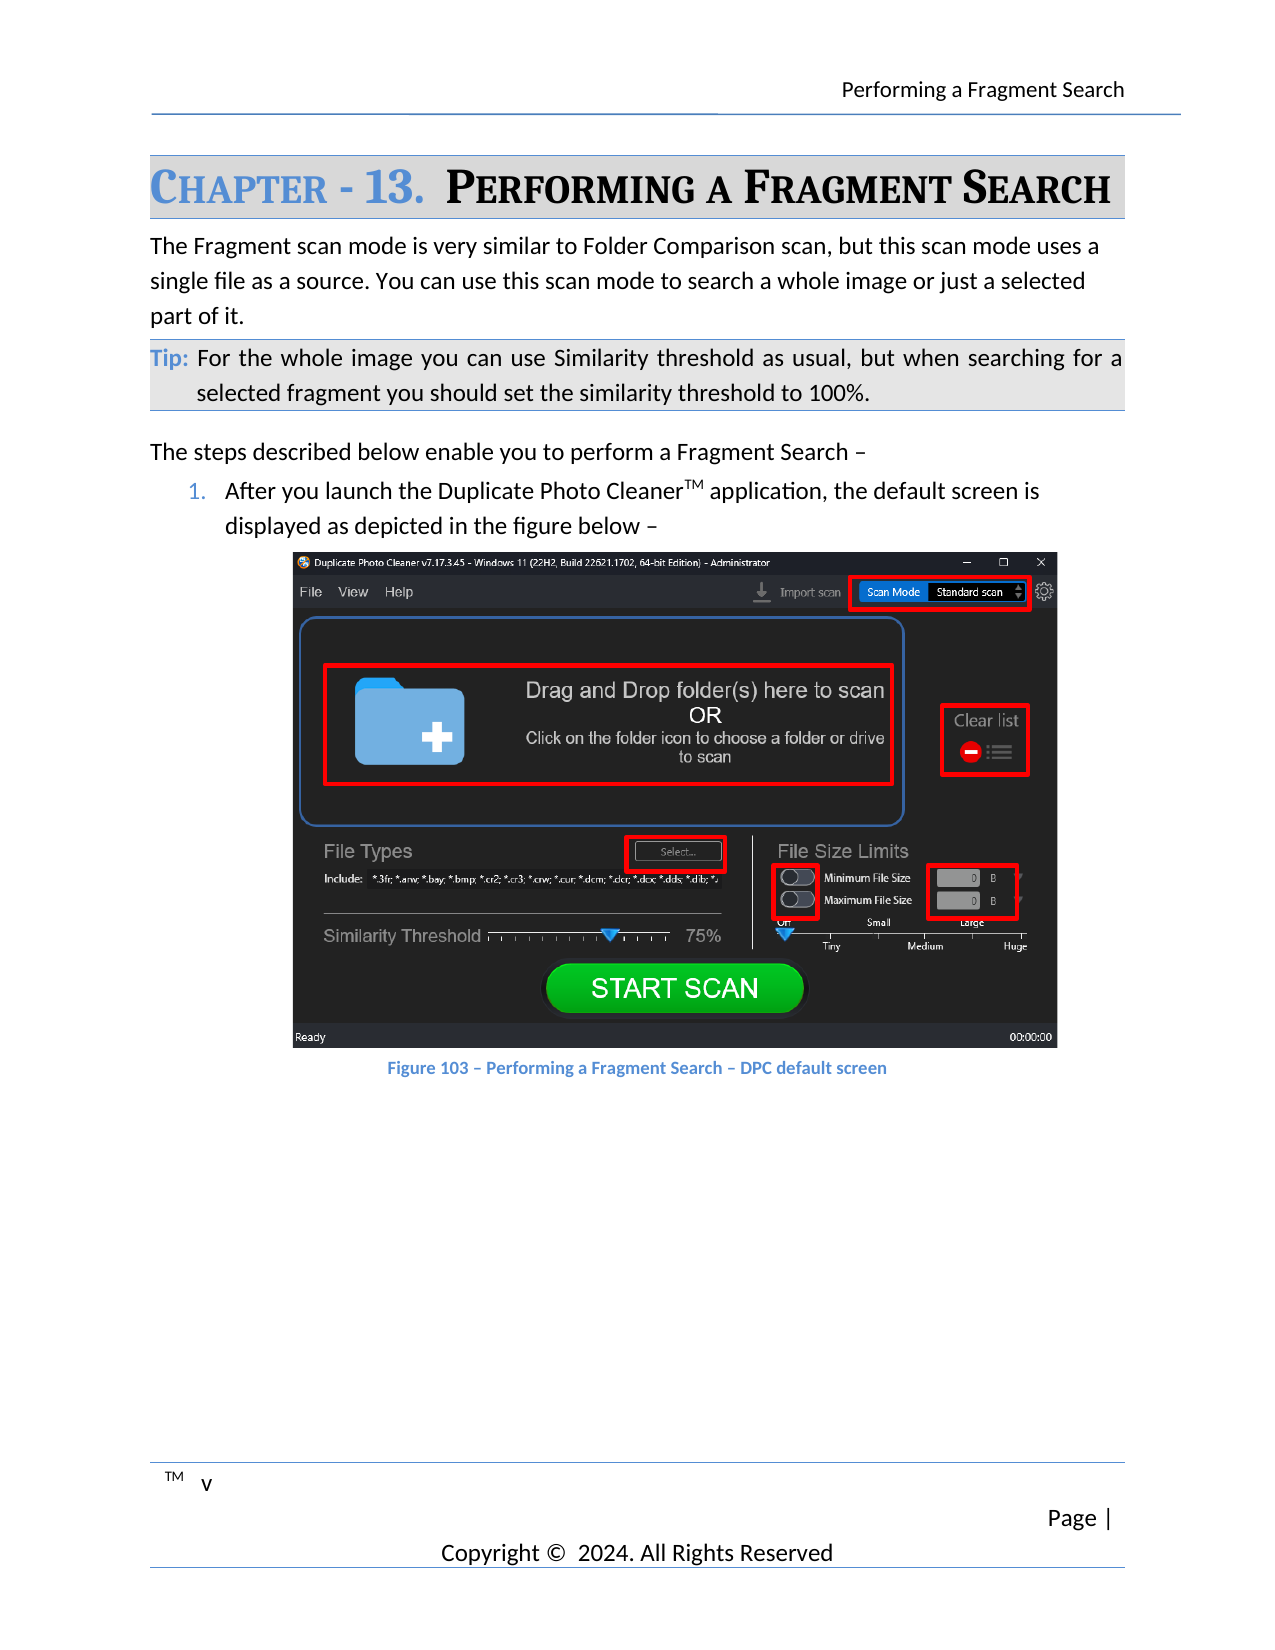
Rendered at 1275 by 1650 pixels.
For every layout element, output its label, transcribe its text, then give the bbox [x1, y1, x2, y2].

text The Fragment scan mode is very similar to Folder Comparison scan, but this scan mode uses a single file as a source. You can use this scan mode to search a whole image or just a selected part of it. [150, 230, 1125, 331]
text The steps described below enable you to perform a Fragment Search – [150, 436, 1125, 467]
subtitle Performing a Fragment Search [150, 156, 1125, 218]
picture [292, 552, 1058, 1048]
list After you launch the Duplicate Photo CleanerTM application, the default screen is displayed as depicted in the figure below – [187, 476, 1125, 541]
text Figure 103 – Performing a Fragment Search – DPC default screen [150, 1056, 1125, 1079]
text Tip: For the whole image you can use Similarity threshold as usual, but when searching for a selected fragment you should set the similarity threshold to 100%. [150, 340, 1125, 410]
